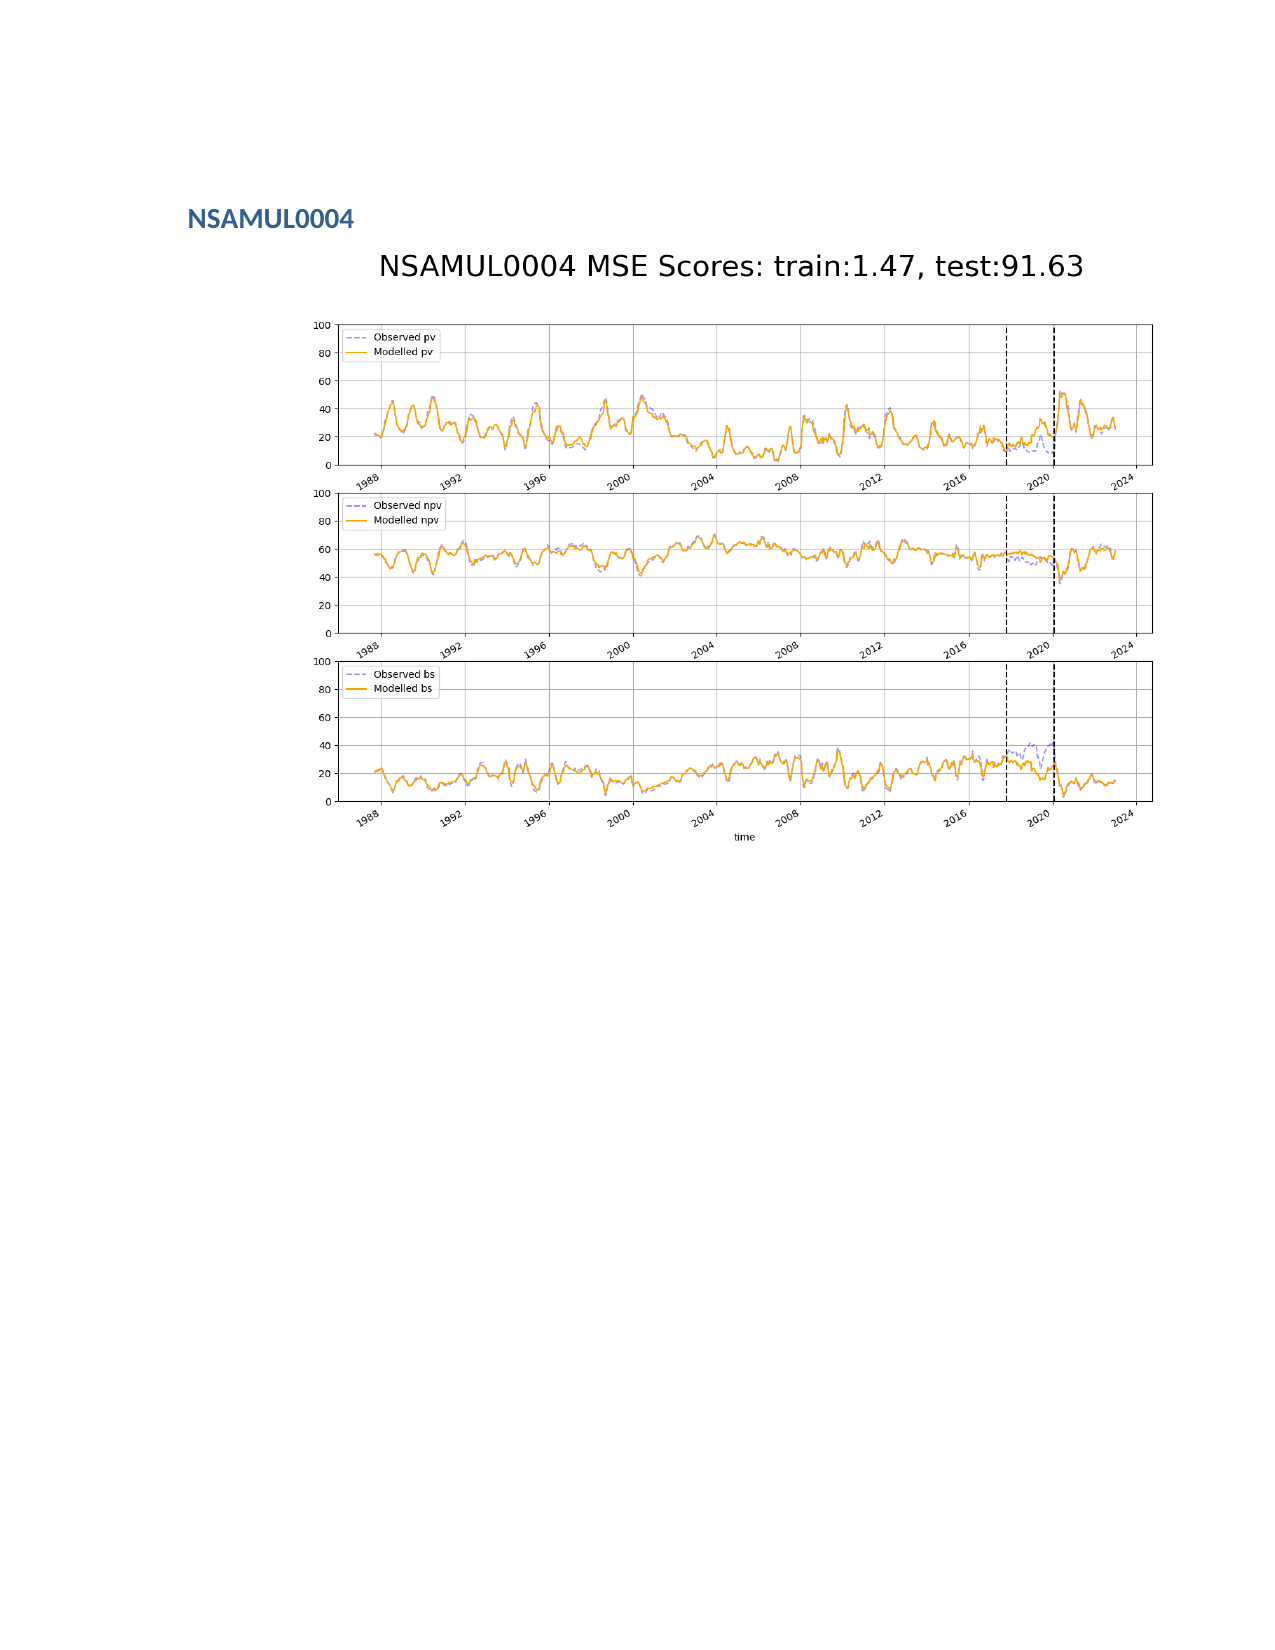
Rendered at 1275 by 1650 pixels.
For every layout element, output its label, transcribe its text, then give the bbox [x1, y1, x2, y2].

subtitle NSAMUL0004 [187, 200, 1087, 236]
picture [206, 241, 1257, 941]
